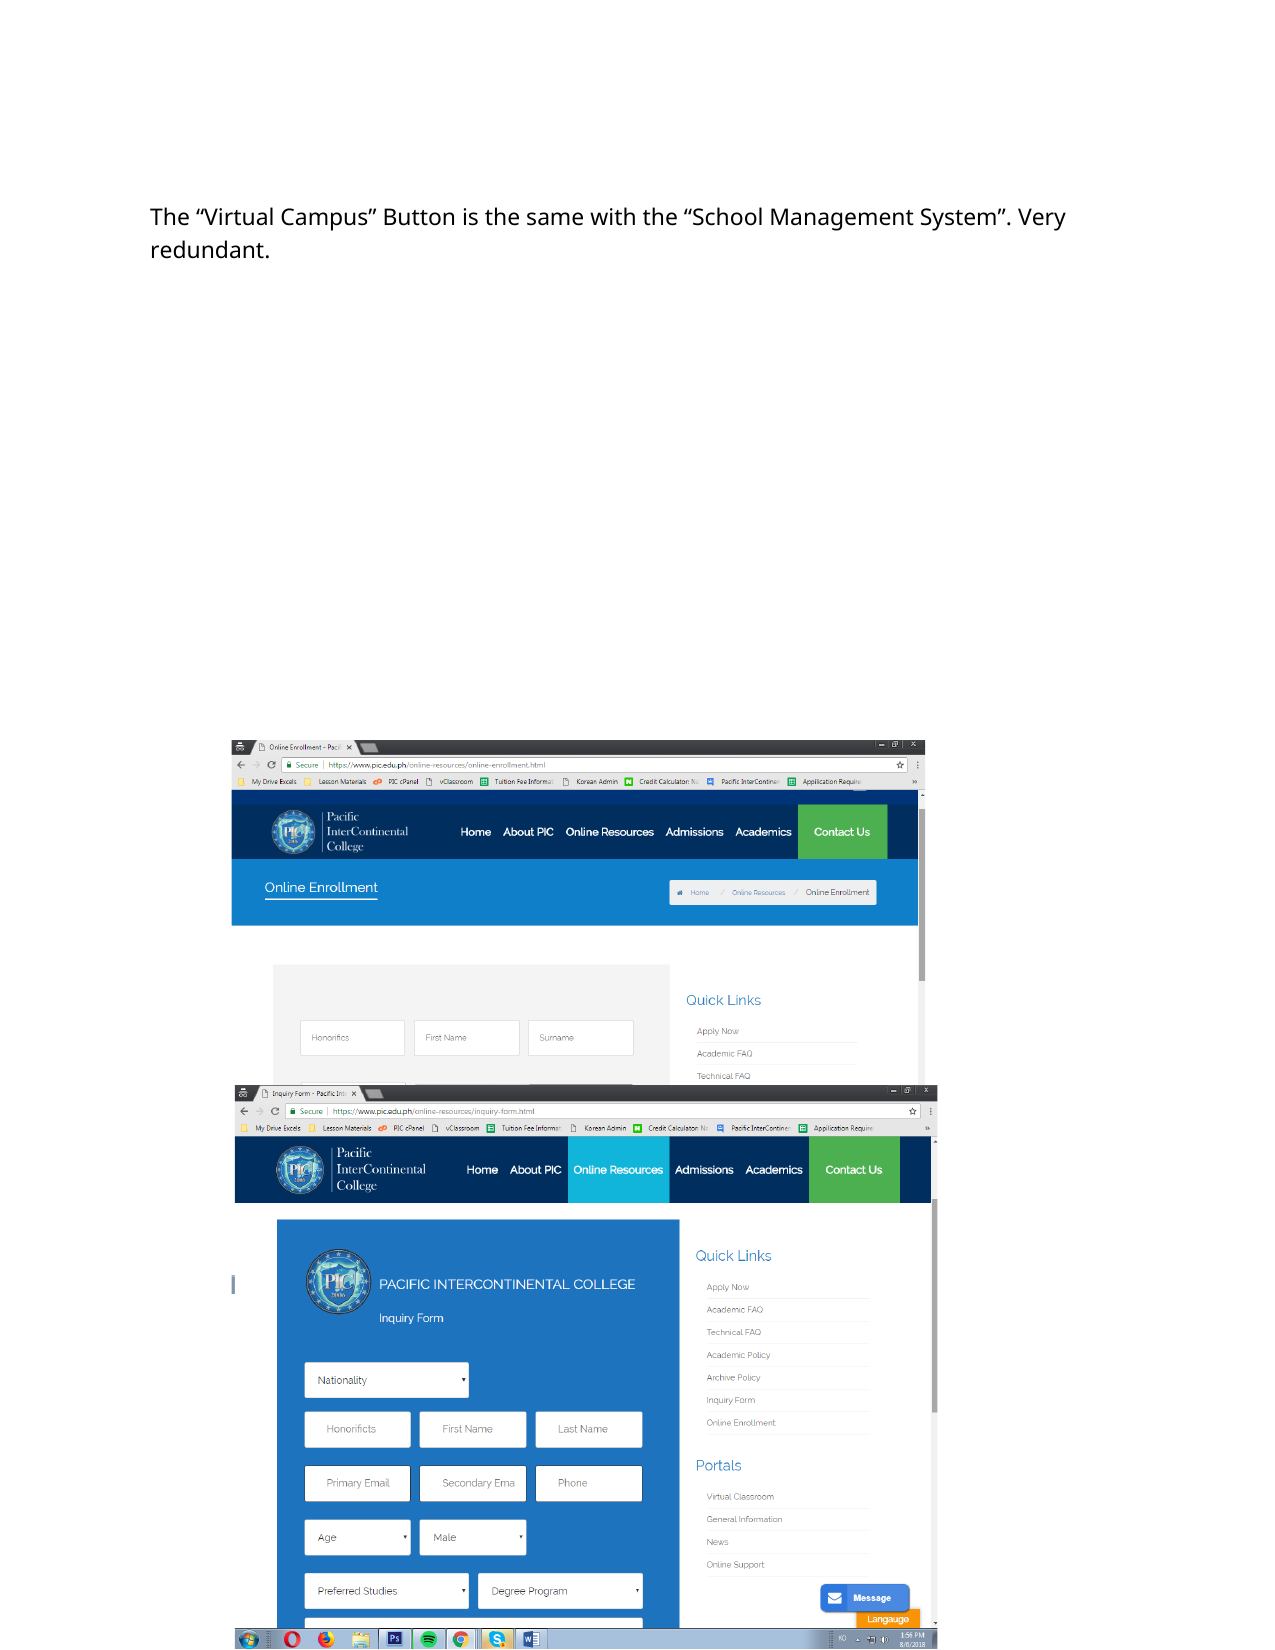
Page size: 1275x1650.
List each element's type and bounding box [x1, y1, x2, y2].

picture [231, 605, 938, 1648]
